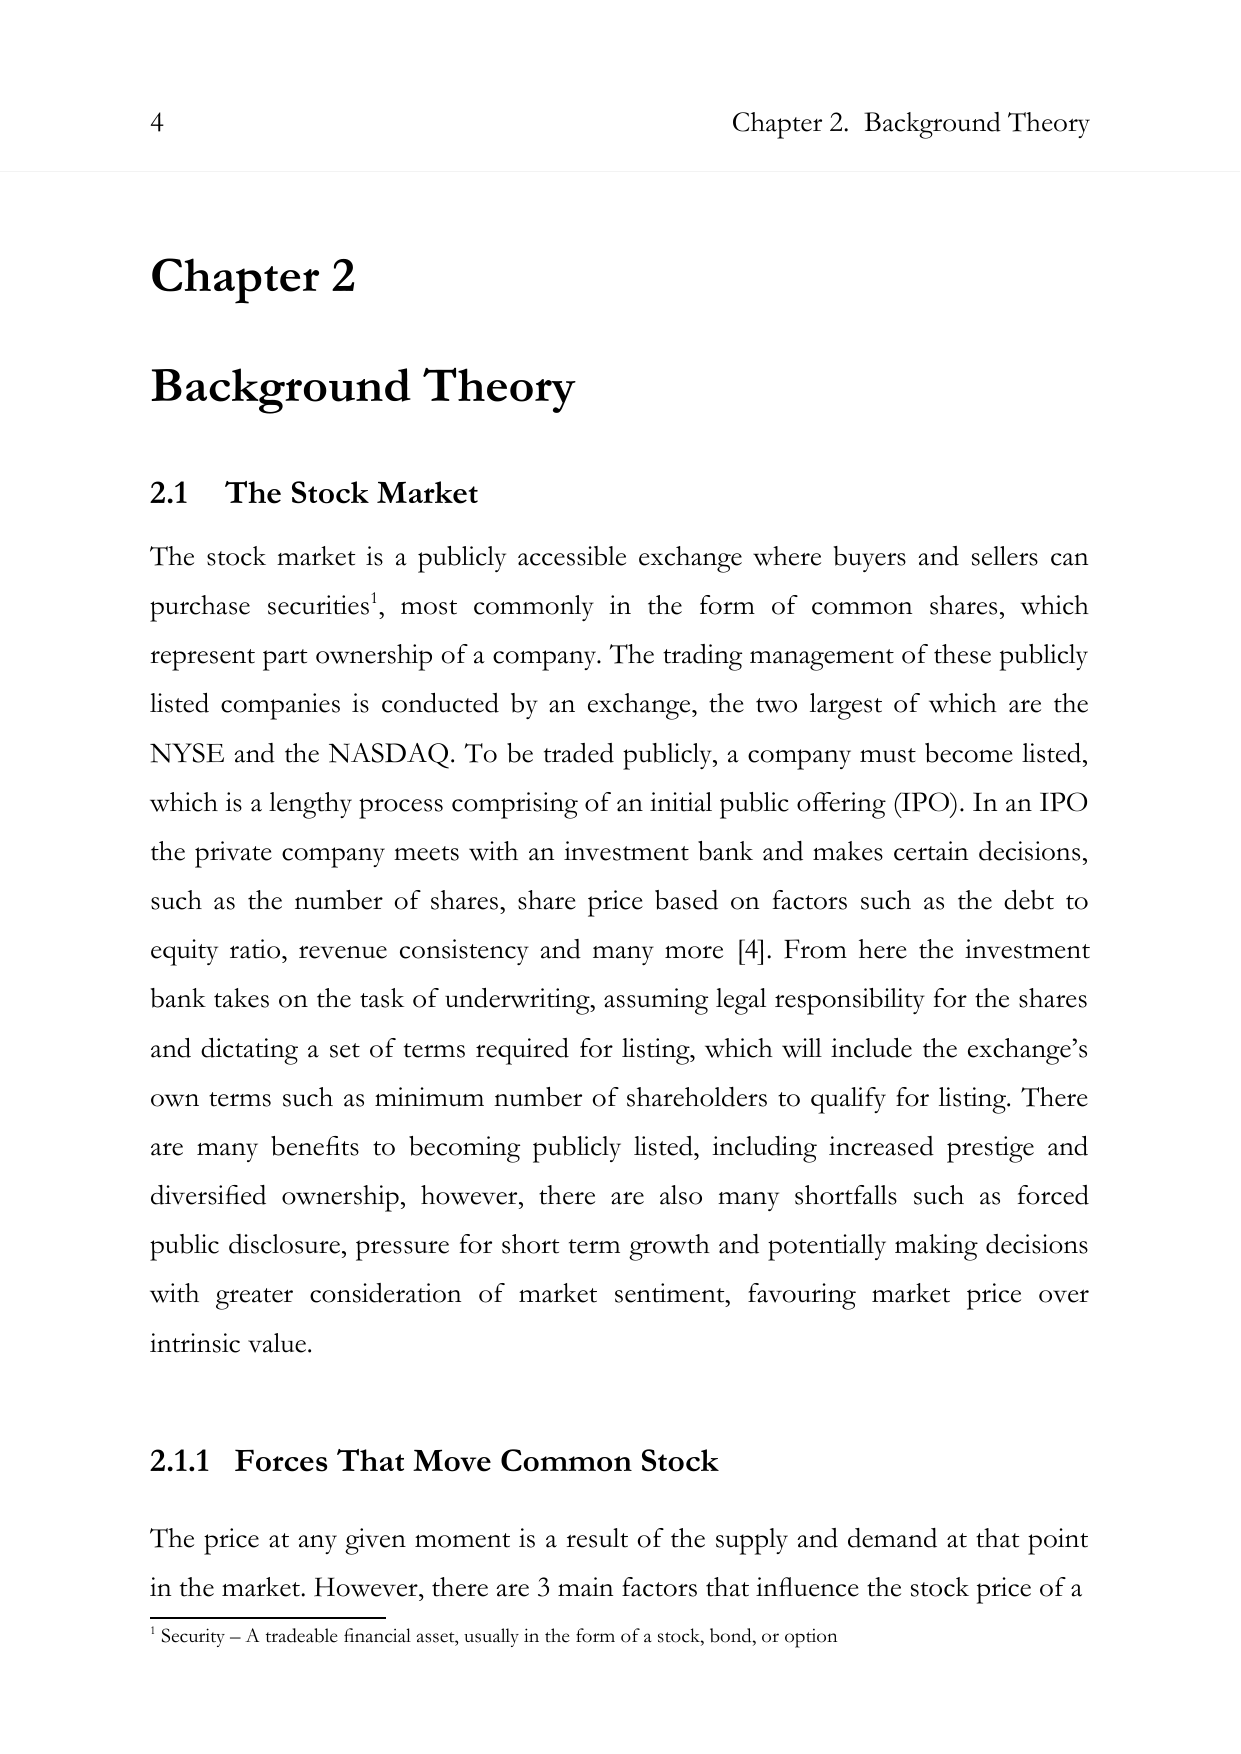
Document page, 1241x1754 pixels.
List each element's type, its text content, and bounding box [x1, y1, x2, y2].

subtitle 2.1 The Stock Market [150, 474, 1090, 512]
text The stock market is a publicly accessible exchange where buyers and sellers can purchase securities, most commonly in the form of common shares, which represent part ownership of a company. The trading management of these publicly listed companies is conducted by an exchange, the two largest of which are the NYSE and the NASDAQ. To be traded publicly, a company must become listed, which is a lengthy process comprising of an initial public offering (IPO). In an IPO the private company meets with an investment bank and makes certain decisions, such as the number of shares, share price based on factors such as the debt to equity ratio, revenue consistency and many more [4]. From here the investment bank takes on the task of underwriting, assuming legal responsibility for the shares and dictating a set of terms required for listing, which will include the exchange’s own terms such as minimum number of shareholders to qualify for listing. There are many benefits to becoming publicly listed, including increased prestige and diversified ownership, however, there are also many shortfalls such as forced public disclosure, pressure for short term growth and potentially making decisions with greater consideration of market sentiment, favouring market price over intrinsic value. [150, 540, 1090, 1360]
subtitle 2.1.1 Forces That Move Common Stock [150, 1442, 1090, 1480]
text The price at any given moment is a result of the supply and demand at that point in the market. However, there are 3 main factors that influence the stock price of a [150, 1522, 1090, 1604]
subtitle Chapter 2 [150, 248, 1090, 305]
subtitle Background Theory [150, 358, 1090, 414]
